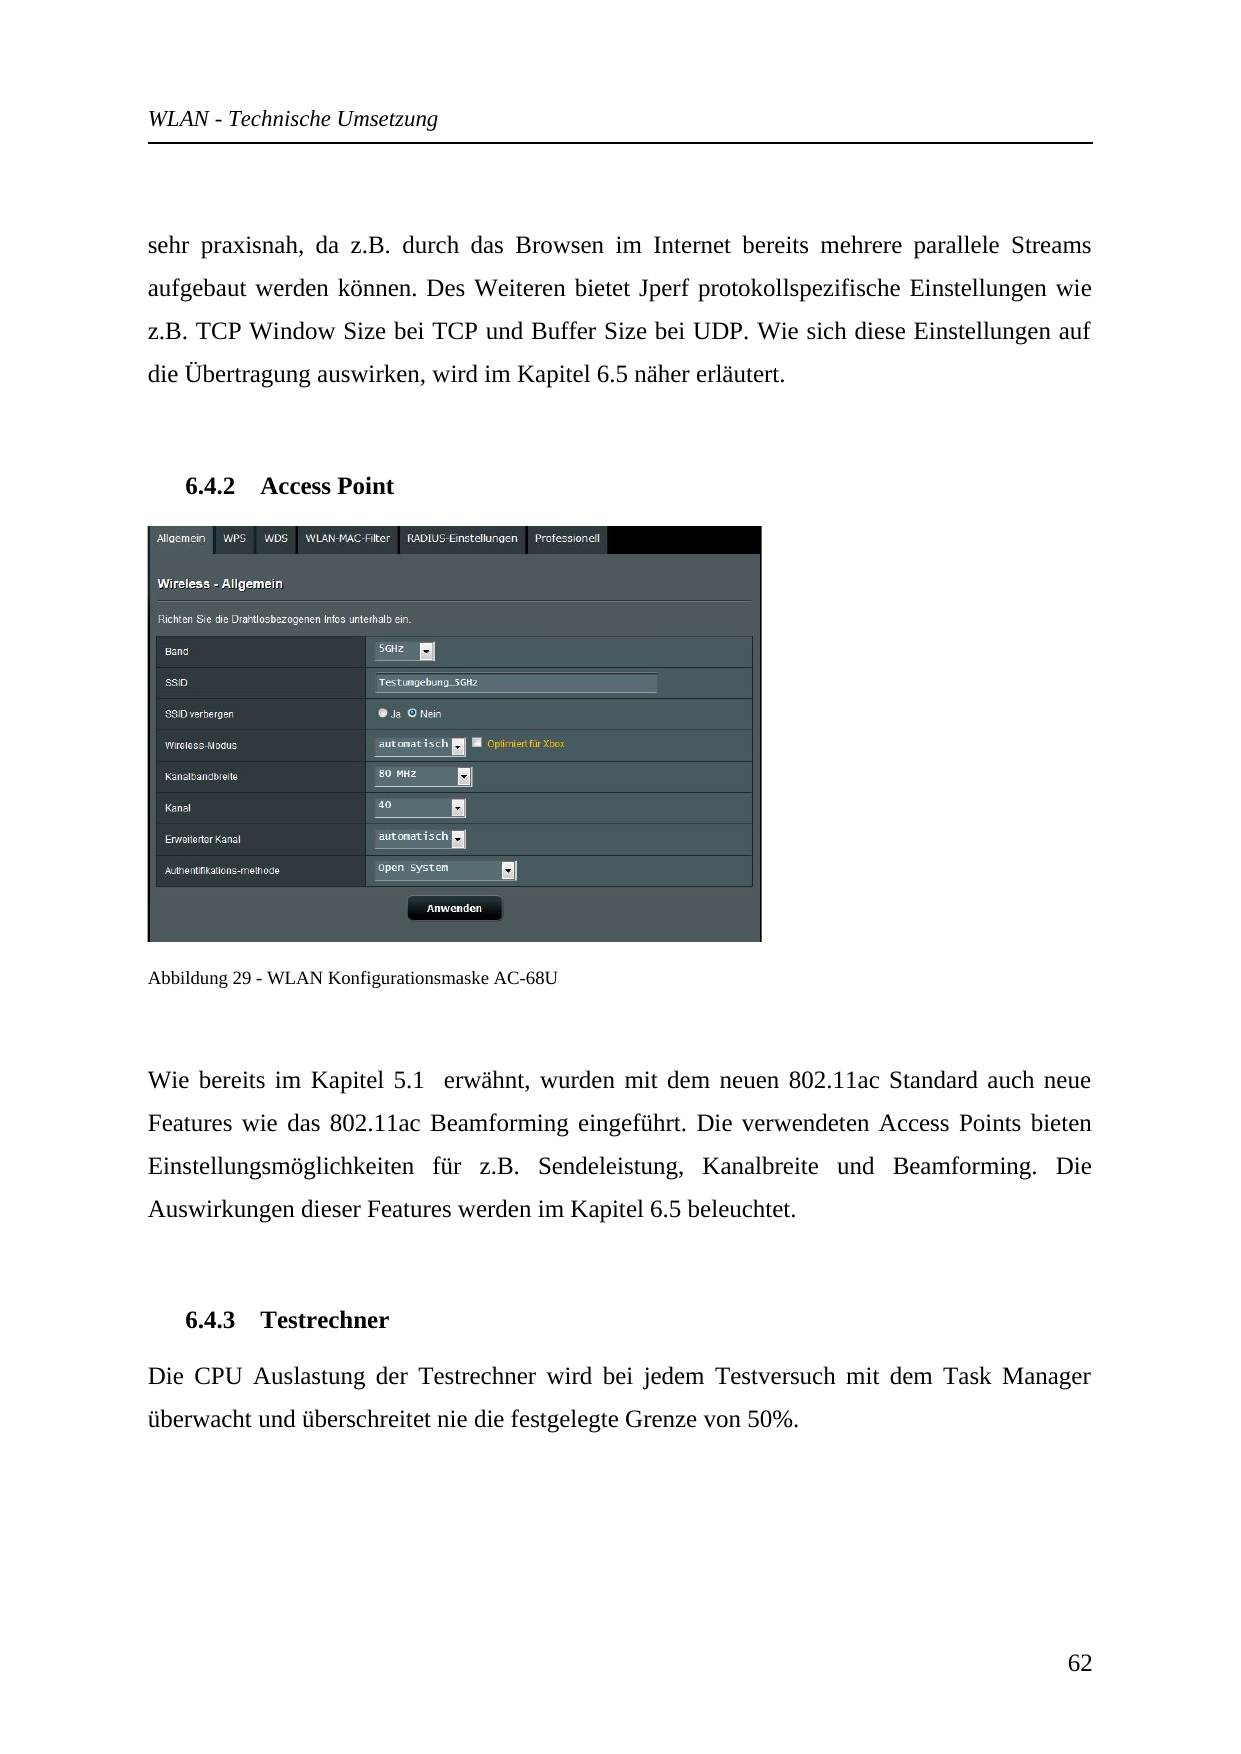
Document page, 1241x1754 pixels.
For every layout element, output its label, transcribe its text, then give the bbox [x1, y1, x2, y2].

text Die CPU Auslastung der Testrechner wird bei jedem Testversuch mit dem Task Manager überwacht und überschreitet nie die festgelegte Grenze von 50%. [148, 1361, 1093, 1433]
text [148, 230, 1093, 388]
text Abbildung 29 - WLAN Konfigurationsmaske AC-68U [148, 967, 1093, 988]
text Wie bereits im Kapitel 5.1 erwähnt, wurden mit dem neuen 802.11ac Standard auch neue Features wie das 802.11ac Beamforming eingeführt. Die verwendeten Access Points bieten Einstellungsmöglichkeiten für z.B. Sendeleistung, Kanalbreite und Beamforming. Die Auswirkungen dieser Features werden im Kapitel 6.5 beleuchtet. [148, 1065, 1093, 1223]
subtitle Testrechner [185, 1305, 1093, 1334]
picture [147, 526, 762, 942]
subtitle Access Point [185, 471, 1093, 499]
